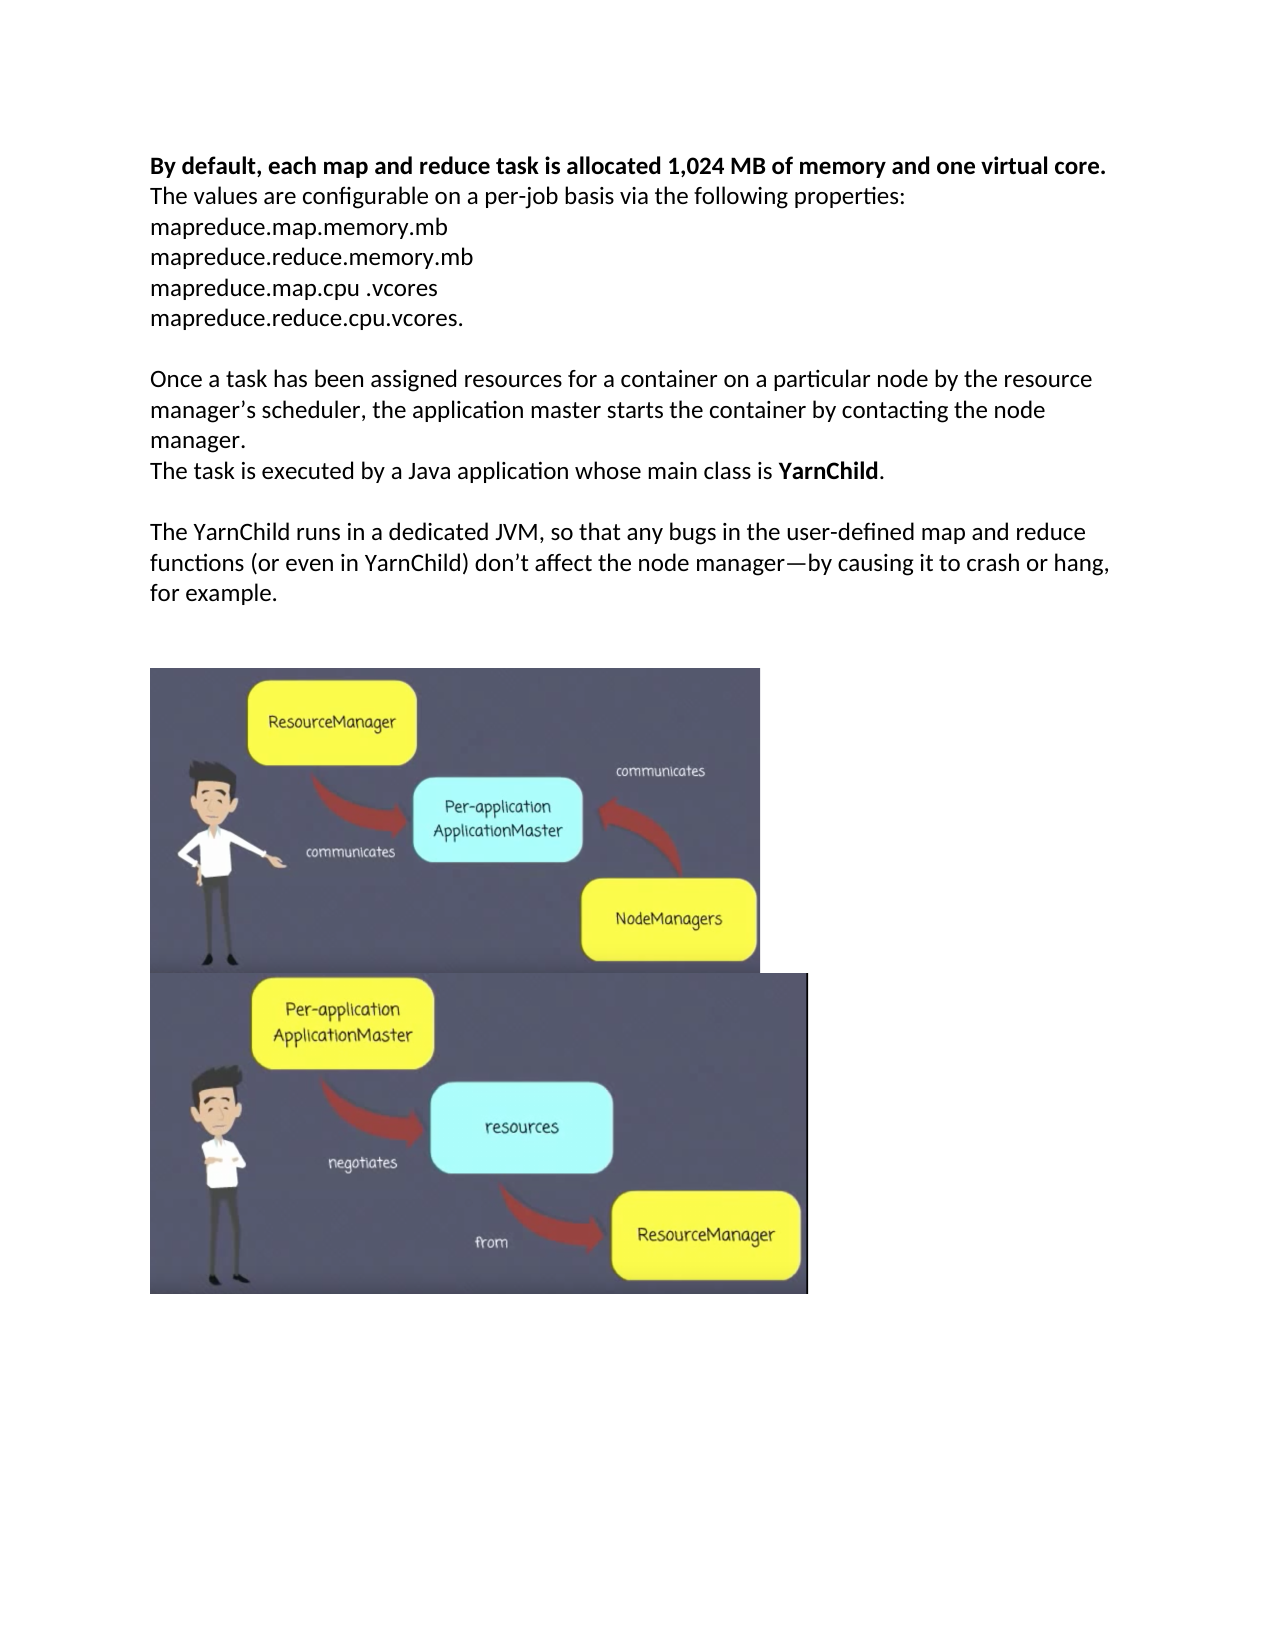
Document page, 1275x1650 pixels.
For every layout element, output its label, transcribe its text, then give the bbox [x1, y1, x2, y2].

text The YarnChild runs in a dedicated JVM, so that any bugs in the user-defined map and reduce functions (or even in YarnChild) don’t affect the node manager—by causing it to crash or hang, for example. [150, 516, 1125, 608]
text Once a task has been assigned resources for a container on a particular node by the resource manager’s scheduler, the application master starts the container by contacting the node manager. [150, 364, 1125, 455]
text By default, each map and reduce task is allocated 1,024 MB of memory and one virtual core. The values are configurable on a per-job basis via the following properties: mapreduce.map.memory.mb [150, 150, 1125, 242]
text The task is executed by a Java application whose main class is YarnChild. [150, 455, 1125, 486]
text mapreduce.reduce.cpu.vcores. [150, 303, 1125, 333]
text mapreduce.reduce.memory.mb [150, 242, 1125, 272]
text mapreduce.map.cpu .vcores [150, 272, 1125, 303]
picture [150, 668, 809, 1294]
